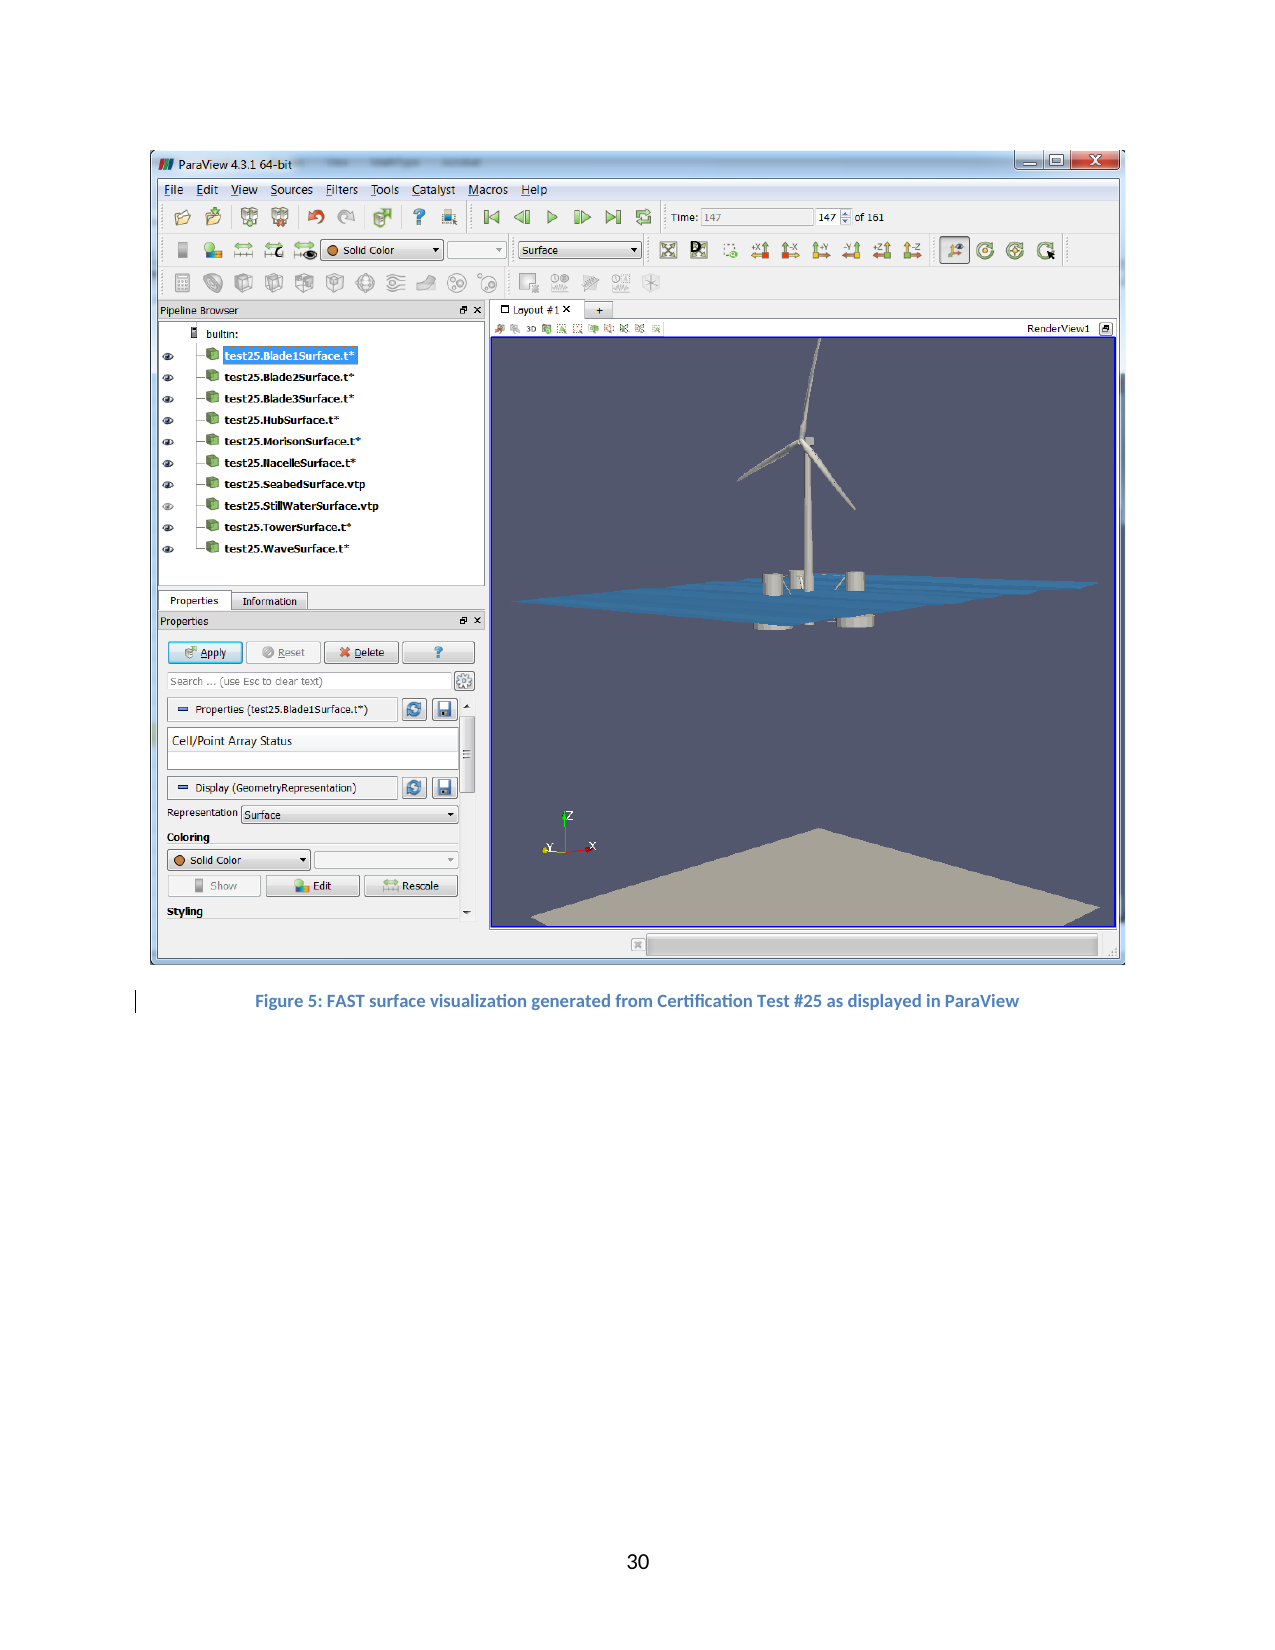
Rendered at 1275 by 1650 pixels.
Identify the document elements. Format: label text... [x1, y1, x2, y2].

picture [150, 150, 1125, 965]
